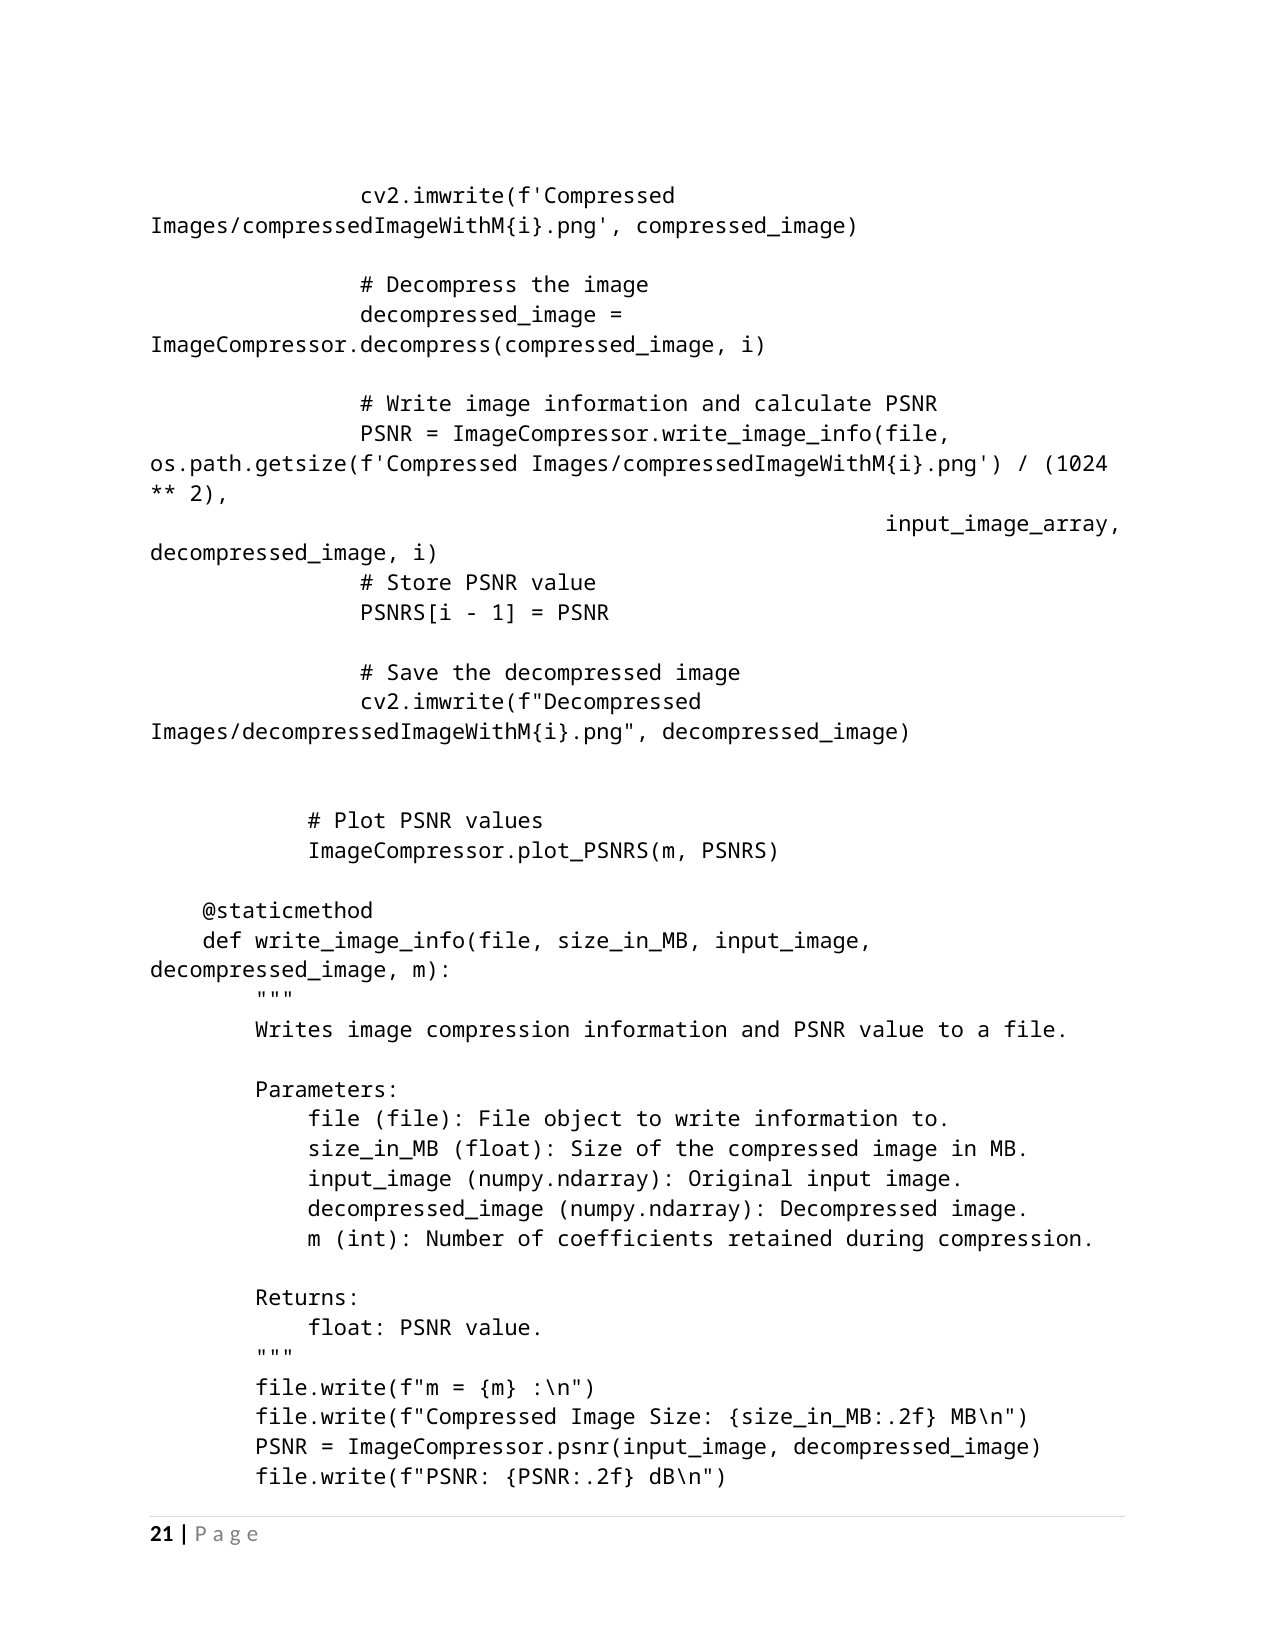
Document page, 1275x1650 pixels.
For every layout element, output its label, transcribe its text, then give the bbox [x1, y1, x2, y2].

text """ [150, 984, 1125, 1014]
text Returns: [150, 1282, 1125, 1312]
text decompressed_image (numpy.ndarray): Decompressed image. [150, 1193, 1125, 1222]
text # Decompress the image [150, 269, 1125, 299]
text float: PSNR value. [150, 1312, 1125, 1342]
text """ [150, 1342, 1125, 1371]
text # Write image information and calculate PSNR [150, 388, 1125, 418]
text m (int): Number of coefficients retained during compression. [150, 1222, 1125, 1252]
text size_in_MB (float): Size of the compressed image in MB. [150, 1133, 1125, 1163]
text # Save the decompressed image [150, 656, 1125, 686]
text PSNR = ImageCompressor.write_image_info(file, os.path.getsize(f'Compressed Images/compressedImageWithM{i}.png') / (1024 ** 2), [150, 418, 1125, 507]
text file.write(f"Compressed Image Size: {size_in_MB:.2f} MB\n") [150, 1401, 1125, 1431]
text file.write(f"m = {m} :\n") [150, 1371, 1125, 1401]
text input_image_array, decompressed_image, i) [150, 507, 1125, 567]
text cv2.imwrite(f'Compressed Images/compressedImageWithM{i}.png', compressed_image) [150, 180, 1125, 239]
text Writes image compression information and PSNR value to a file. [150, 1014, 1125, 1044]
text decompressed_image = ImageCompressor.decompress(compressed_image, i) [150, 299, 1125, 358]
text file.write(f"PSNR: {PSNR:.2f} dB\n") [150, 1461, 1125, 1491]
text Parameters: [150, 1073, 1125, 1103]
text def write_image_info(file, size_in_MB, input_image, decompressed_image, m): [150, 924, 1125, 984]
text ImageCompressor.plot_PSNRS(m, PSNRS) [150, 835, 1125, 865]
text cv2.imwrite(f"Decompressed Images/decompressedImageWithM{i}.png", decompressed_image) [150, 686, 1125, 746]
text input_image (numpy.ndarray): Original input image. [150, 1163, 1125, 1193]
text # Plot PSNR values [150, 805, 1125, 835]
text PSNR = ImageCompressor.psnr(input_image, decompressed_image) [150, 1431, 1125, 1461]
text file (file): File object to write information to. [150, 1103, 1125, 1133]
text @staticmethod [150, 895, 1125, 924]
text # Store PSNR value [150, 567, 1125, 597]
text PSNRS[i - 1] = PSNR [150, 597, 1125, 627]
